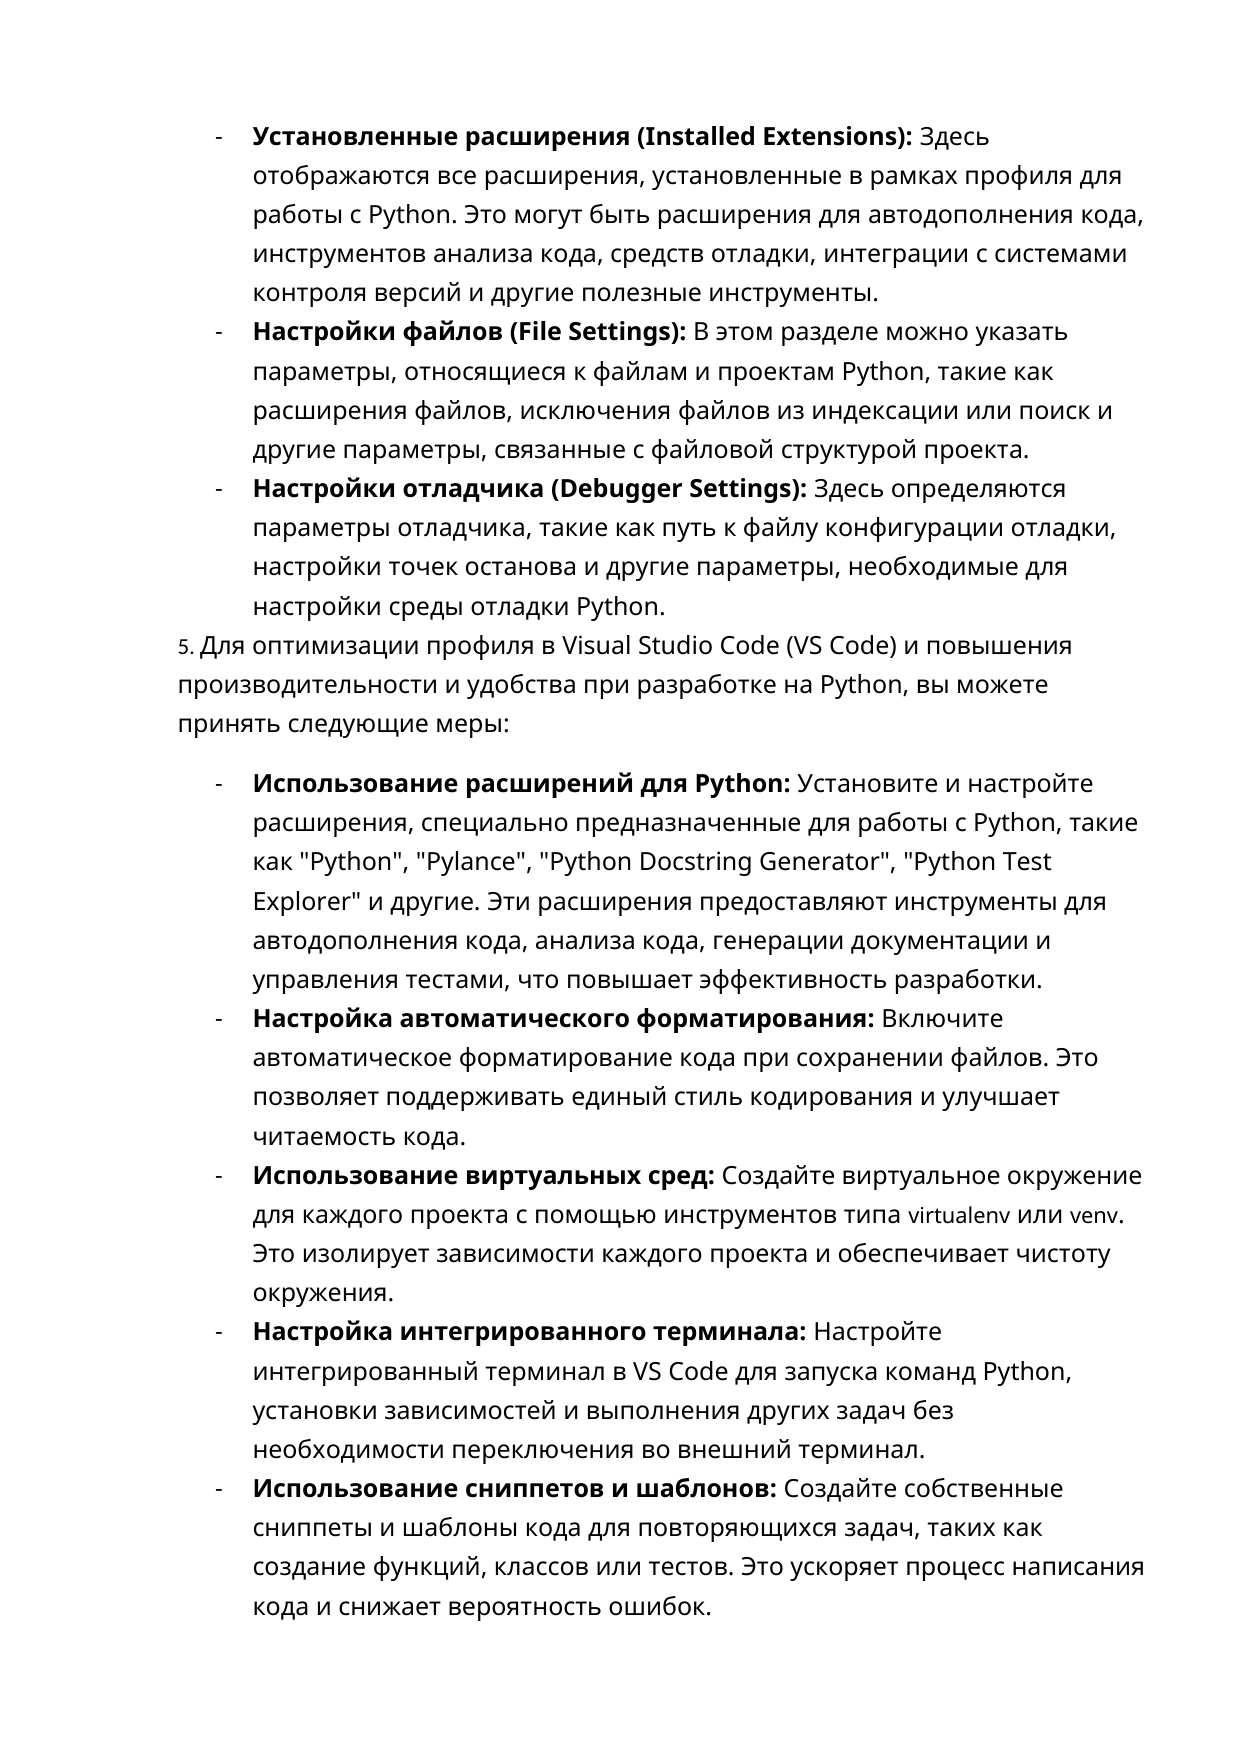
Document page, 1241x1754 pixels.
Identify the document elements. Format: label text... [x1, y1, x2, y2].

list Настройки отладчика (Debugger Settings): Здесь определяются параметры отладчика, такие как путь к файлу конфигурации отладки, настройки точек останова и другие параметры, необходимые для настройки среды отладки Python. [215, 471, 1152, 622]
list Настройка интегрированного терминала: Настройте интегрированный терминал в VS Code для запуска команд Python, установки зависимостей и выполнения других задач без необходимости переключения во внешний терминал. [215, 1314, 1152, 1466]
list Использование сниппетов и шаблонов: Создайте собственные сниппеты и шаблоны кода для повторяющихся задач, таких как создание функций, классов или тестов. Это ускоряет процесс написания кода и снижает вероятность ошибок. [215, 1471, 1152, 1622]
list Использование расширений для Python: Установите и настройте расширения, специально предназначенные для работы с Python, такие как "Python", "Pylance", "Python Docstring Generator", "Python Test Explorer" и другие. Эти расширения предоставляют инструменты для автодополнения кода, анализа кода, генерации документации и управления тестами, что повышает эффективность разработки. [215, 766, 1152, 996]
list Использование виртуальных сред: Создайте виртуальное окружение для каждого проекта с помощью инструментов типа virtualenv или venv. Это изолирует зависимости каждого проекта и обеспечивает чистоту окружения. [215, 1157, 1152, 1309]
list Настройки файлов (File Settings): В этом разделе можно указать параметры, относящиеся к файлам и проектам Python, такие как расширения файлов, исключения файлов из индексации или поиск и другие параметры, связанные с файловой структурой проекта. [215, 314, 1152, 466]
list Установленные расширения (Installed Extensions): Здесь отображаются все расширения, установленные в рамках профиля для работы с Python. Это могут быть расширения для автодополнения кода, инструментов анализа кода, средств отладки, интеграции с системами контроля версий и другие полезные инструменты. [215, 118, 1152, 309]
text 5. Для оптимизации профиля в Visual Studio Code (VS Code) и повышения производительности и удобства при разработке на Python, вы можете принять следующие меры: [177, 627, 1152, 740]
list Настройка автоматического форматирования: Включите автоматическое форматирование кода при сохранении файлов. Это позволяет поддерживать единый стиль кодирования и улучшает читаемость кода. [215, 1001, 1152, 1152]
